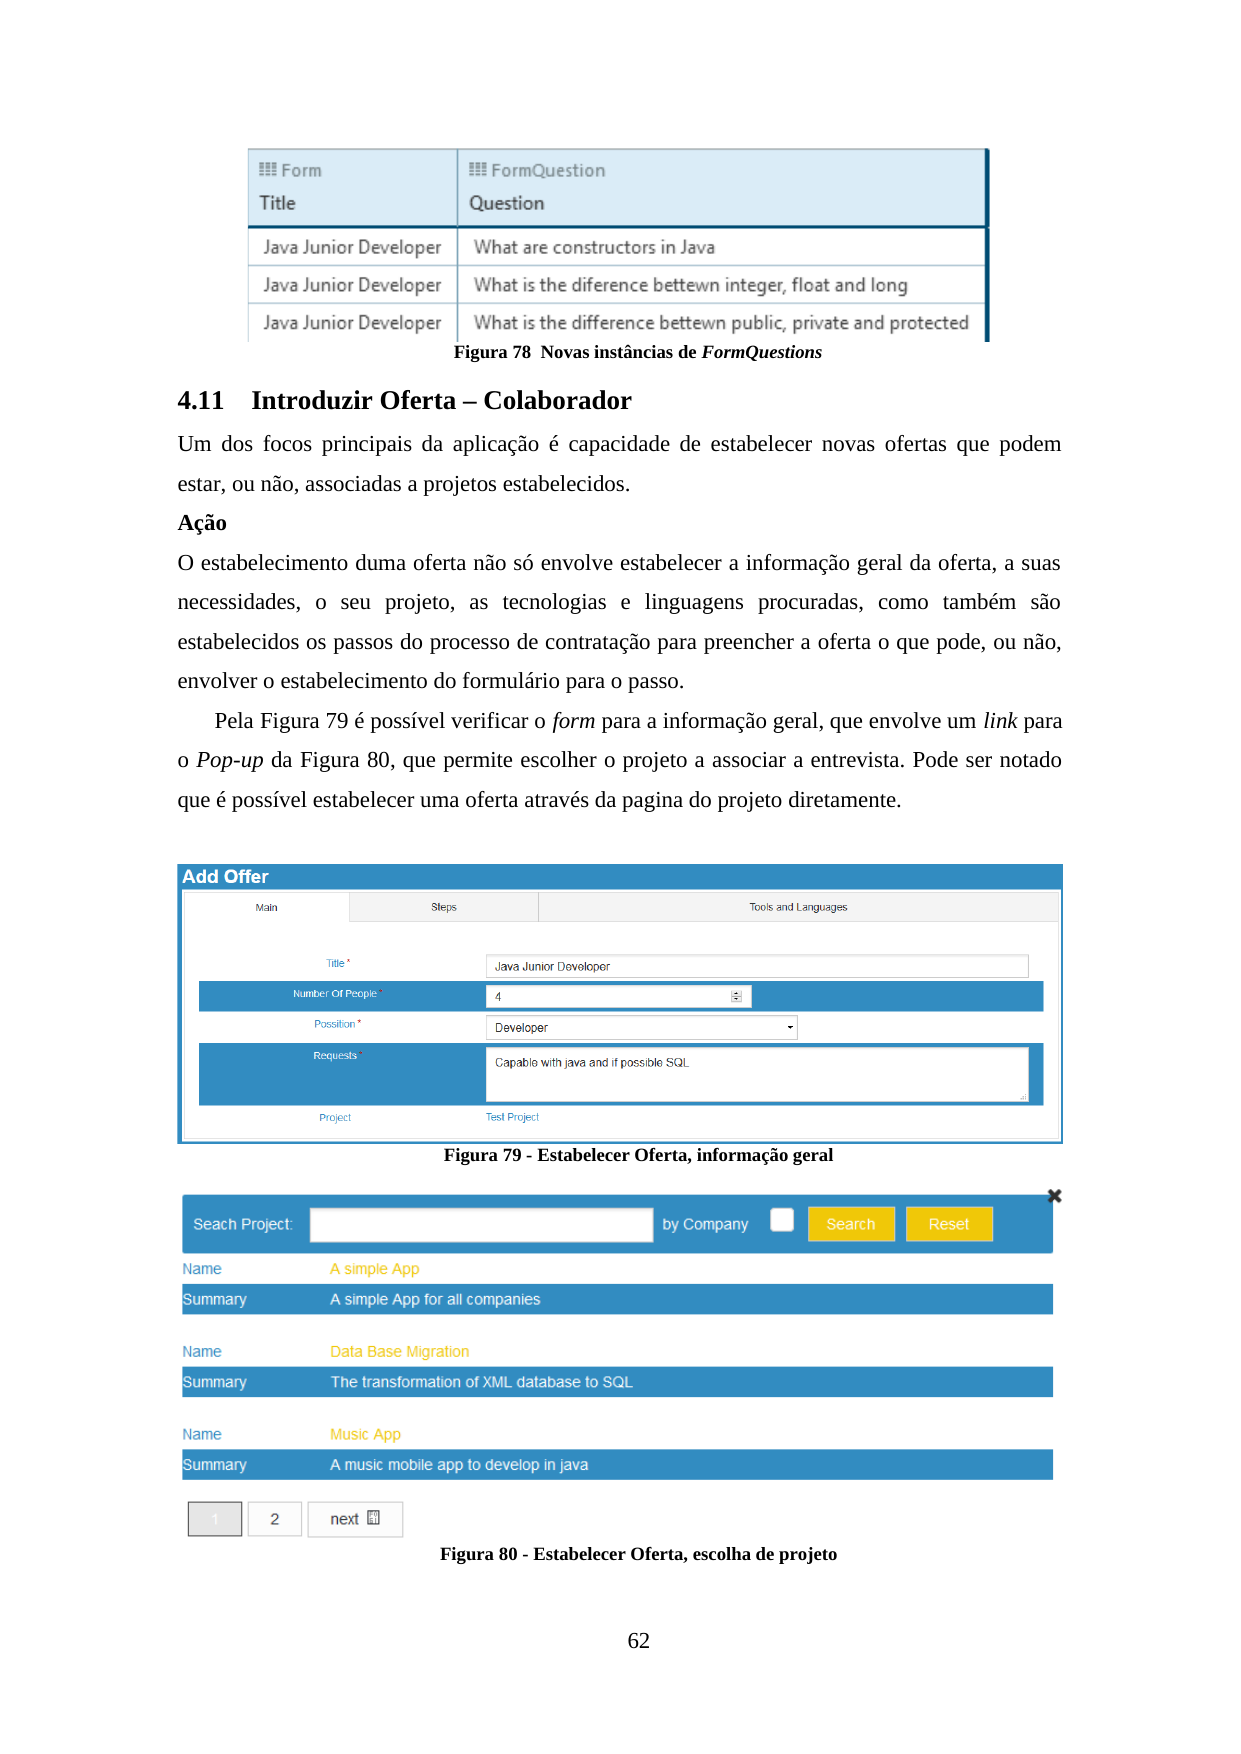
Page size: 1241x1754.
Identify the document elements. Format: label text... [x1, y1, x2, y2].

text Figura 80 - Estabelecer Oferta, escolha de projeto [177, 1543, 1063, 1564]
picture [177, 1186, 1063, 1543]
picture [247, 229, 985, 342]
subtitle Introduzir Oferta – Colaborador [177, 384, 1063, 415]
text Figura 79 - Estabelecer Oferta, informação geral [177, 1144, 1063, 1166]
text Pela Figura 78 é possível verificar o form para a informação geral, que envolve um link para o Pop-up da Figura 79, que permite escolher o projeto a associar a entrevista. Pode ser notado que é possível estabelecer uma oferta através da pagina do projeto diretamente. [177, 707, 1063, 812]
text O estabelecimento duma oferta não só envolve estabelecer a informação geral da oferta, a suas necessidades, o seu projeto, as tecnologias e linguagens procuradas, como também são estabelecidos os passos do processo de contratação para preencher a oferta o que pode, ou não, envolver o estabelecimento do formulário para o passo. [177, 549, 1063, 694]
text Um dos focos principais da aplicação é capacidade de estabelecer novas ofertas que podem estar, ou não, associadas a projetos estabelecidos. [177, 431, 1063, 496]
picture [247, 147, 993, 342]
text Ação [177, 509, 1063, 536]
text Figura 78 Novas instâncias de FormQuestions [177, 341, 1063, 363]
picture [177, 864, 1063, 1144]
